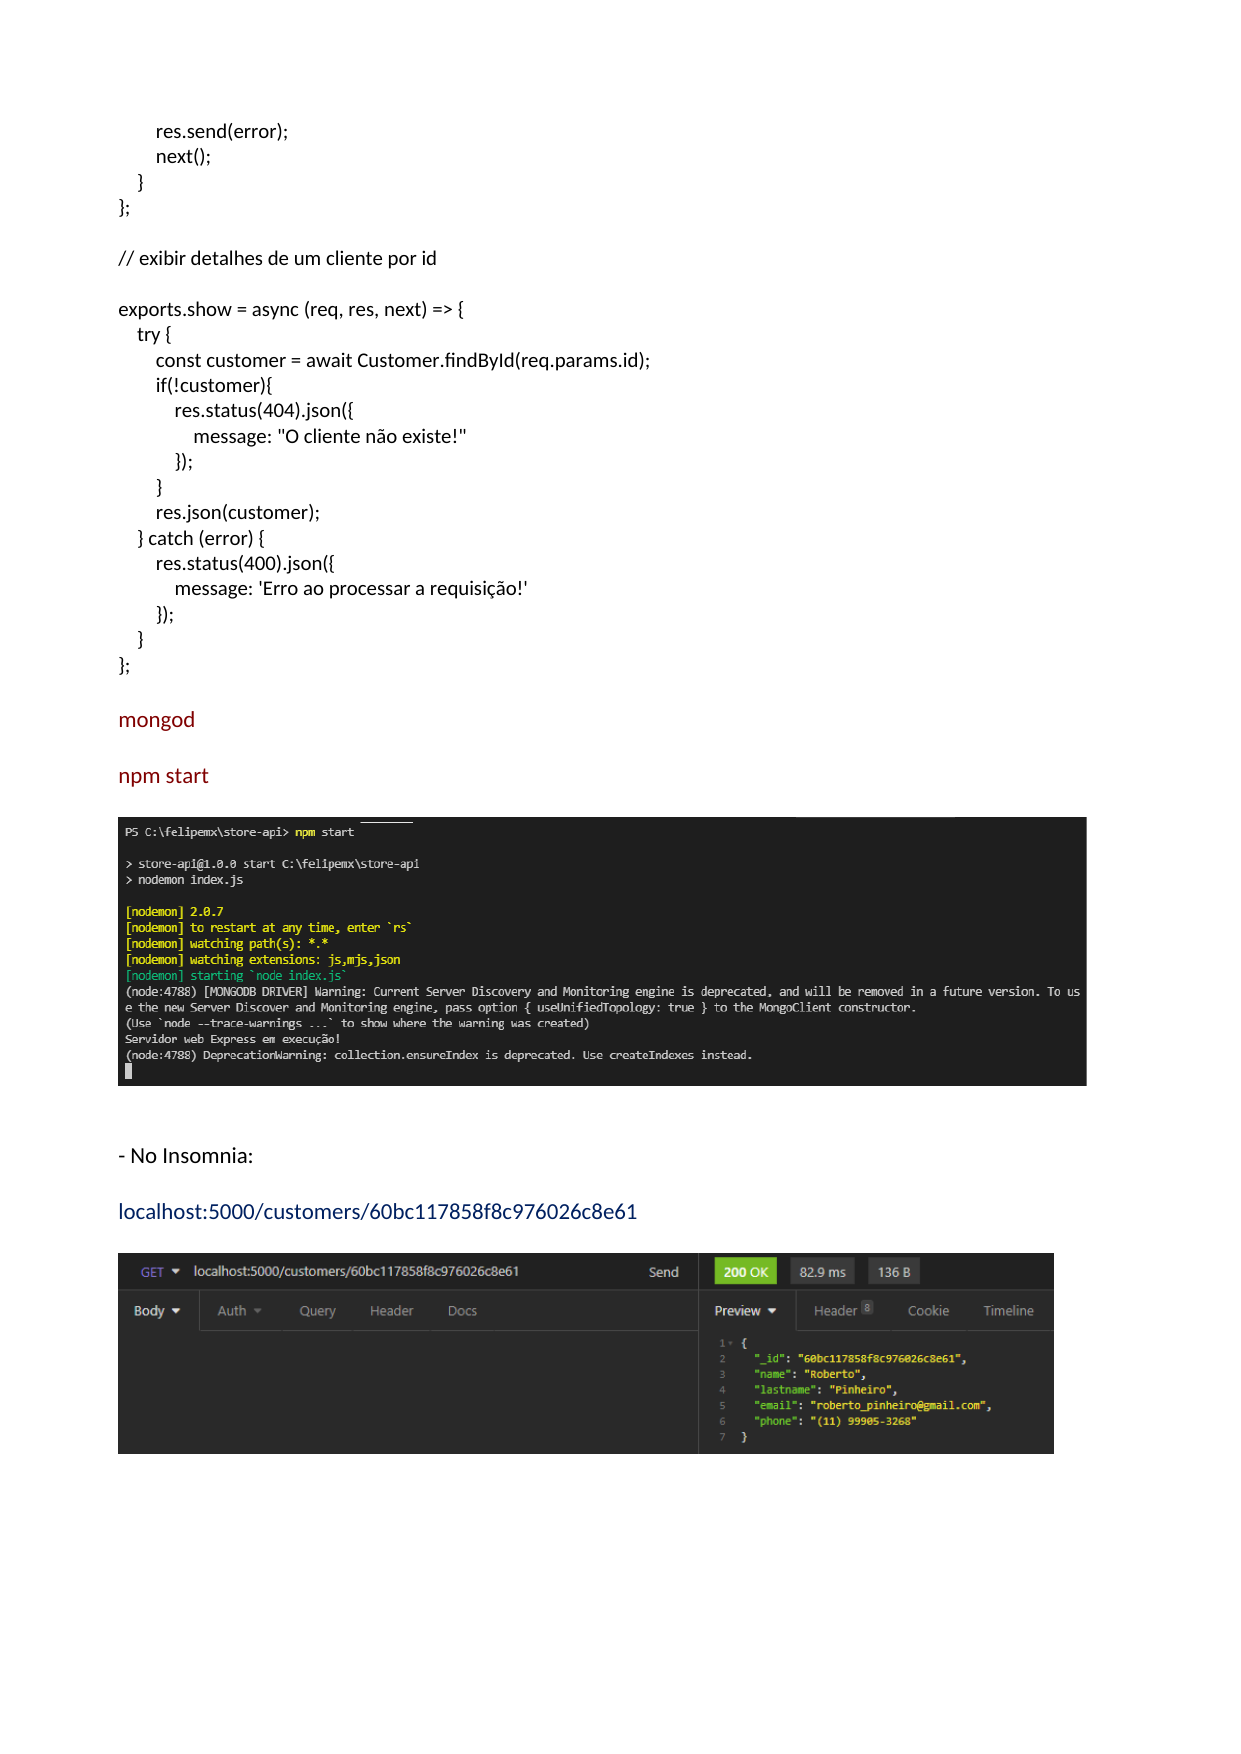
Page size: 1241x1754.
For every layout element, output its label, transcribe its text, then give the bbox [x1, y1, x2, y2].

text } [118, 626, 1122, 652]
text res.send(error); [118, 118, 1122, 143]
text next(); [118, 143, 1122, 169]
text message: "O cliente não existe!" [118, 423, 1122, 448]
text res.json(customer); [118, 499, 1122, 525]
text localhost:5000/customers/60bc117858f8c976026c8e61 [118, 1197, 1122, 1226]
text const customer = await Customer.findById(req.params.id); [118, 347, 1122, 372]
picture [118, 1253, 1054, 1454]
text if(!customer){ [118, 372, 1122, 398]
text // exibir detalhes de um cliente por id [118, 245, 1122, 271]
text }; [118, 194, 1122, 220]
text }); [118, 448, 1122, 474]
text }); [118, 601, 1122, 626]
text mongod [118, 705, 1122, 733]
text message: 'Erro ao processar a requisição!' [118, 576, 1122, 601]
text exports.show = async (req, res, next) => { [118, 296, 1122, 321]
text - No Insomnia: [118, 1141, 1122, 1169]
text res.status(400).json({ [118, 550, 1122, 576]
text }; [118, 652, 1122, 677]
text } [118, 474, 1122, 499]
text res.status(404).json({ [118, 398, 1122, 423]
picture [118, 817, 1087, 1086]
text } [118, 169, 1122, 194]
text try { [118, 321, 1122, 347]
text npm start [118, 761, 1122, 789]
text } catch (error) { [118, 525, 1122, 550]
